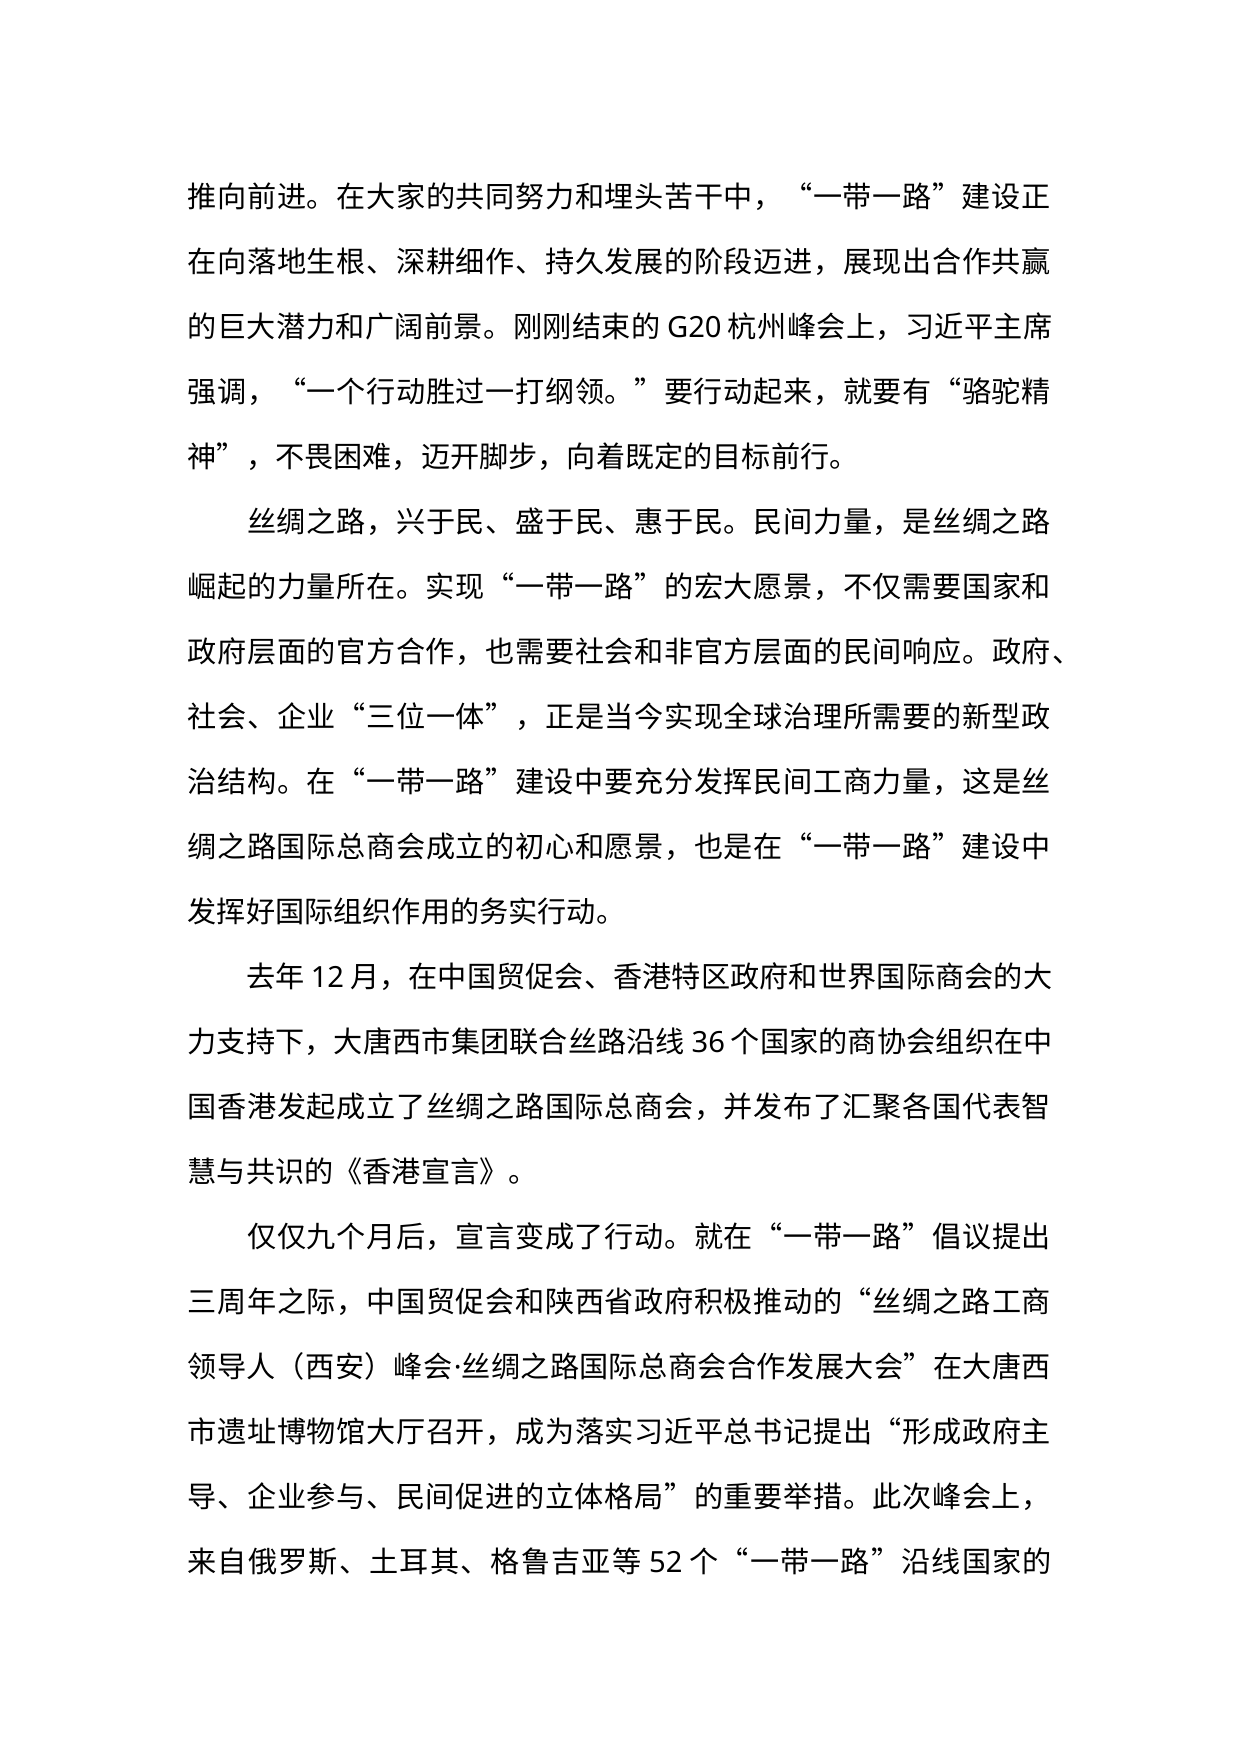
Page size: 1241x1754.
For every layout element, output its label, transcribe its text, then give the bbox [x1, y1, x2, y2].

text 去年12月，在中国贸促会、香港特区政府和世界国际商会的大力支持下，大唐西市集团联合丝路沿线36个国家的商协会组织在中国香港发起成立了丝绸之路国际总商会，并发布了汇聚各国代表智慧与共识的《香港宣言》。 [187, 942, 1053, 1202]
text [187, 162, 1053, 487]
text 丝绸之路，兴于民、盛于民、惠于民。民间力量，是丝绸之路崛起的力量所在。实现“一带一路”的宏大愿景，不仅需要国家和政府层面的官方合作，也需要社会和非官方层面的民间响应。政府、社会、企业“三位一体”，正是当今实现全球治理所需要的新型政治结构。在“一带一路”建设中要充分发挥民间工商力量，这是丝绸之路国际总商会成立的初心和愿景，也是在“一带一路”建设中发挥好国际组织作用的务实行动。 [187, 487, 1053, 942]
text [187, 1202, 1053, 1592]
